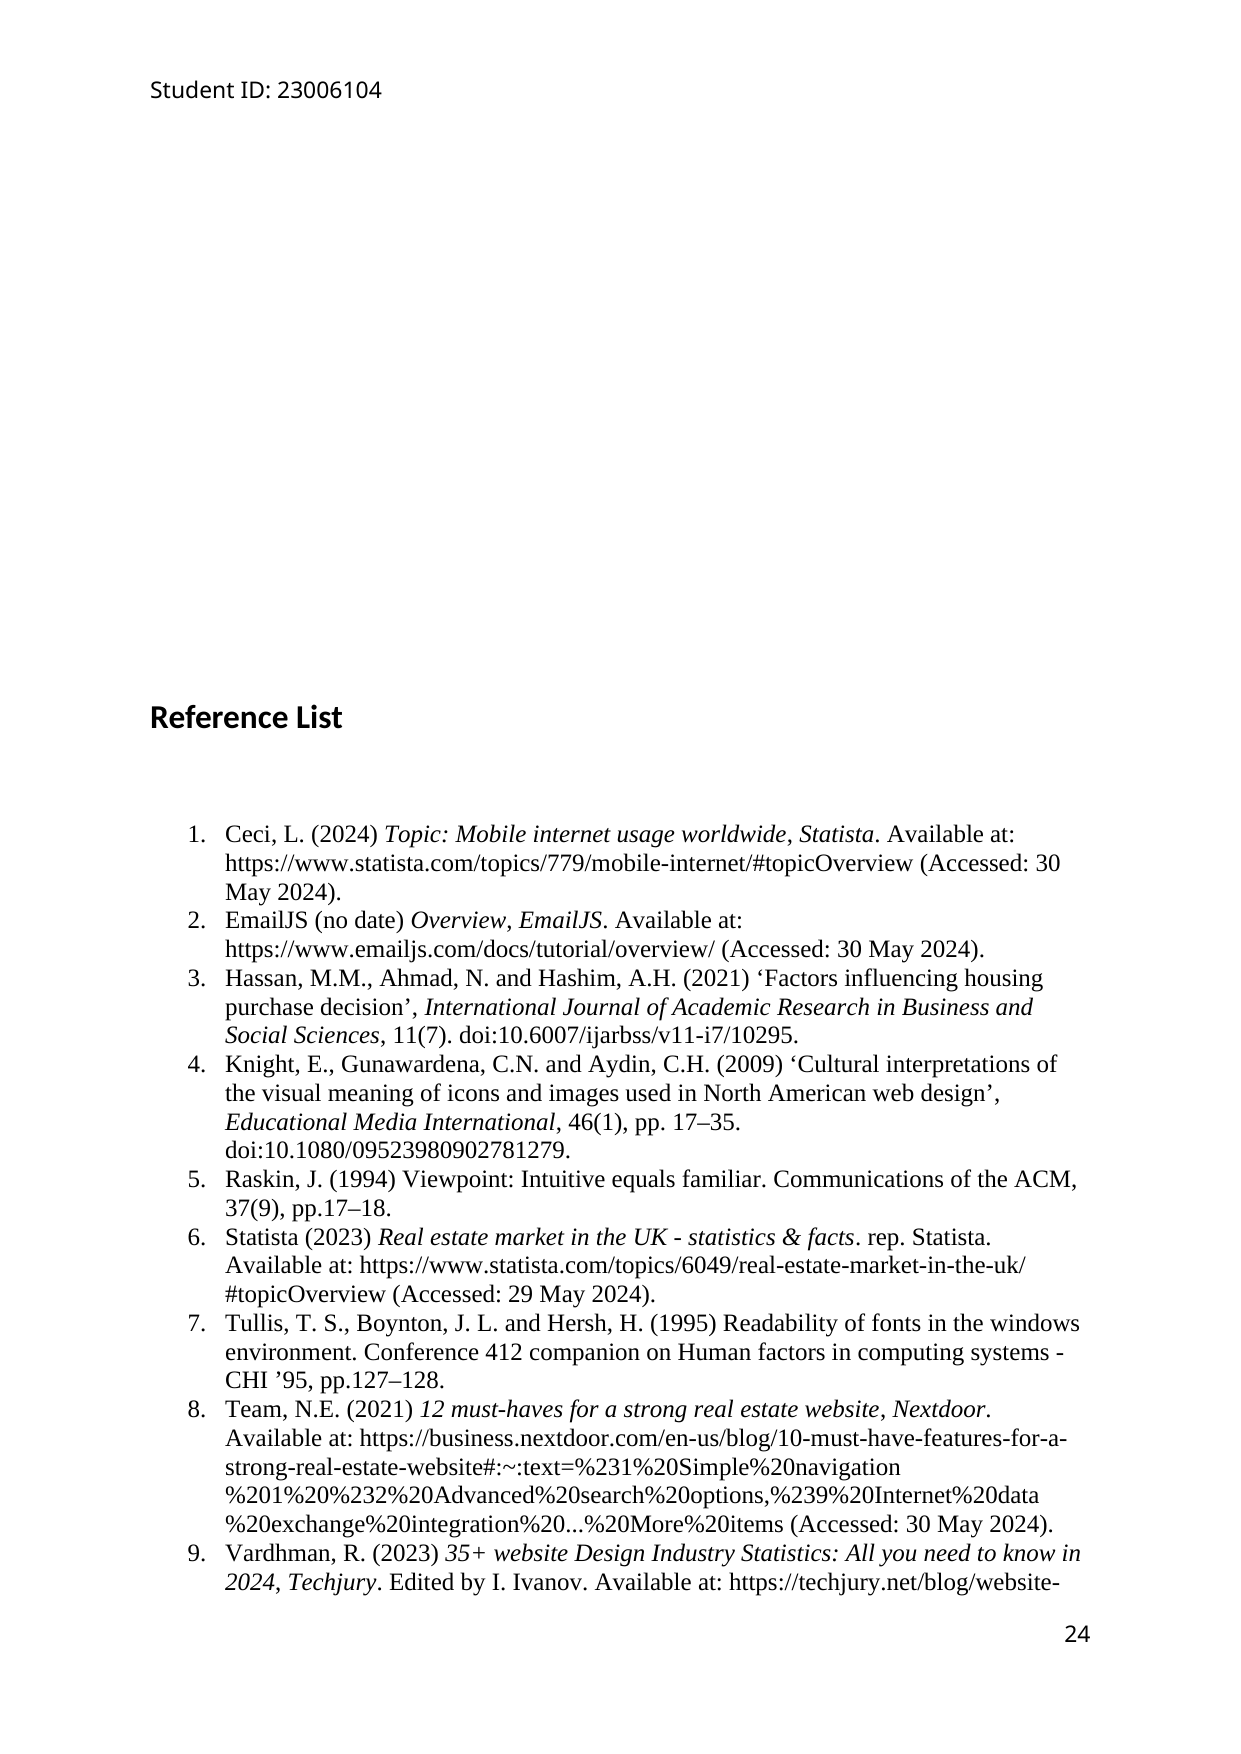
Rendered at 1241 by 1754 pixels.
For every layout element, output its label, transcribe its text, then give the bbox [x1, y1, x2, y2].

text Reference List [150, 696, 1090, 736]
list Raskin, J. (1994) Viewpoint: Intuitive equals familiar. Communications of the ACM, 37(9), pp.17–18. [187, 1281, 1090, 1338]
list Hassan, M.M., Ahmad, N. and Hashim, A.H. (2021) ‘Factors influencing housing purchase decision’, International Journal of Academic Research in Business and Social Sciences, 11(7). doi:10.6007/ijarbss/v11-i7/10295. [187, 1021, 1090, 1107]
list Tullis, T. S., Boynton, J. L. and Hersh, H. (1995) Readability of fonts in the windows environment. Conference 412 companion on Human factors in computing systems - CHI ’95, pp.127–128. [187, 1483, 1090, 1569]
list Statista (2023) Real estate market in the UK - statistics & facts. rep. Statista. Available at: https://www.statista.com/topics/6049/real-estate-market-in-the-uk/#topicOverview (Accessed: 29 May 2024). [187, 1367, 1090, 1454]
list Knight, E., Gunawardena, C.N. and Aydin, C.H. (2009) ‘Cultural interpretations of the visual meaning of icons and images used in North American web design’, Educational Media International, 46(1), pp. 17–35. doi:10.1080/09523980902781279. [187, 1137, 1090, 1252]
list Ceci, L. (2024) Topic: Mobile internet usage worldwide, Statista. Available at: https://www.statista.com/topics/779/mobile-internet/#topicOverview (Accessed: 30 May 2024). [187, 819, 1090, 905]
list EmailJS (no date) Overview, EmailJS. Available at: https://www.emailjs.com/docs/tutorial/overview/ (Accessed: 30 May 2024). [187, 934, 1090, 992]
